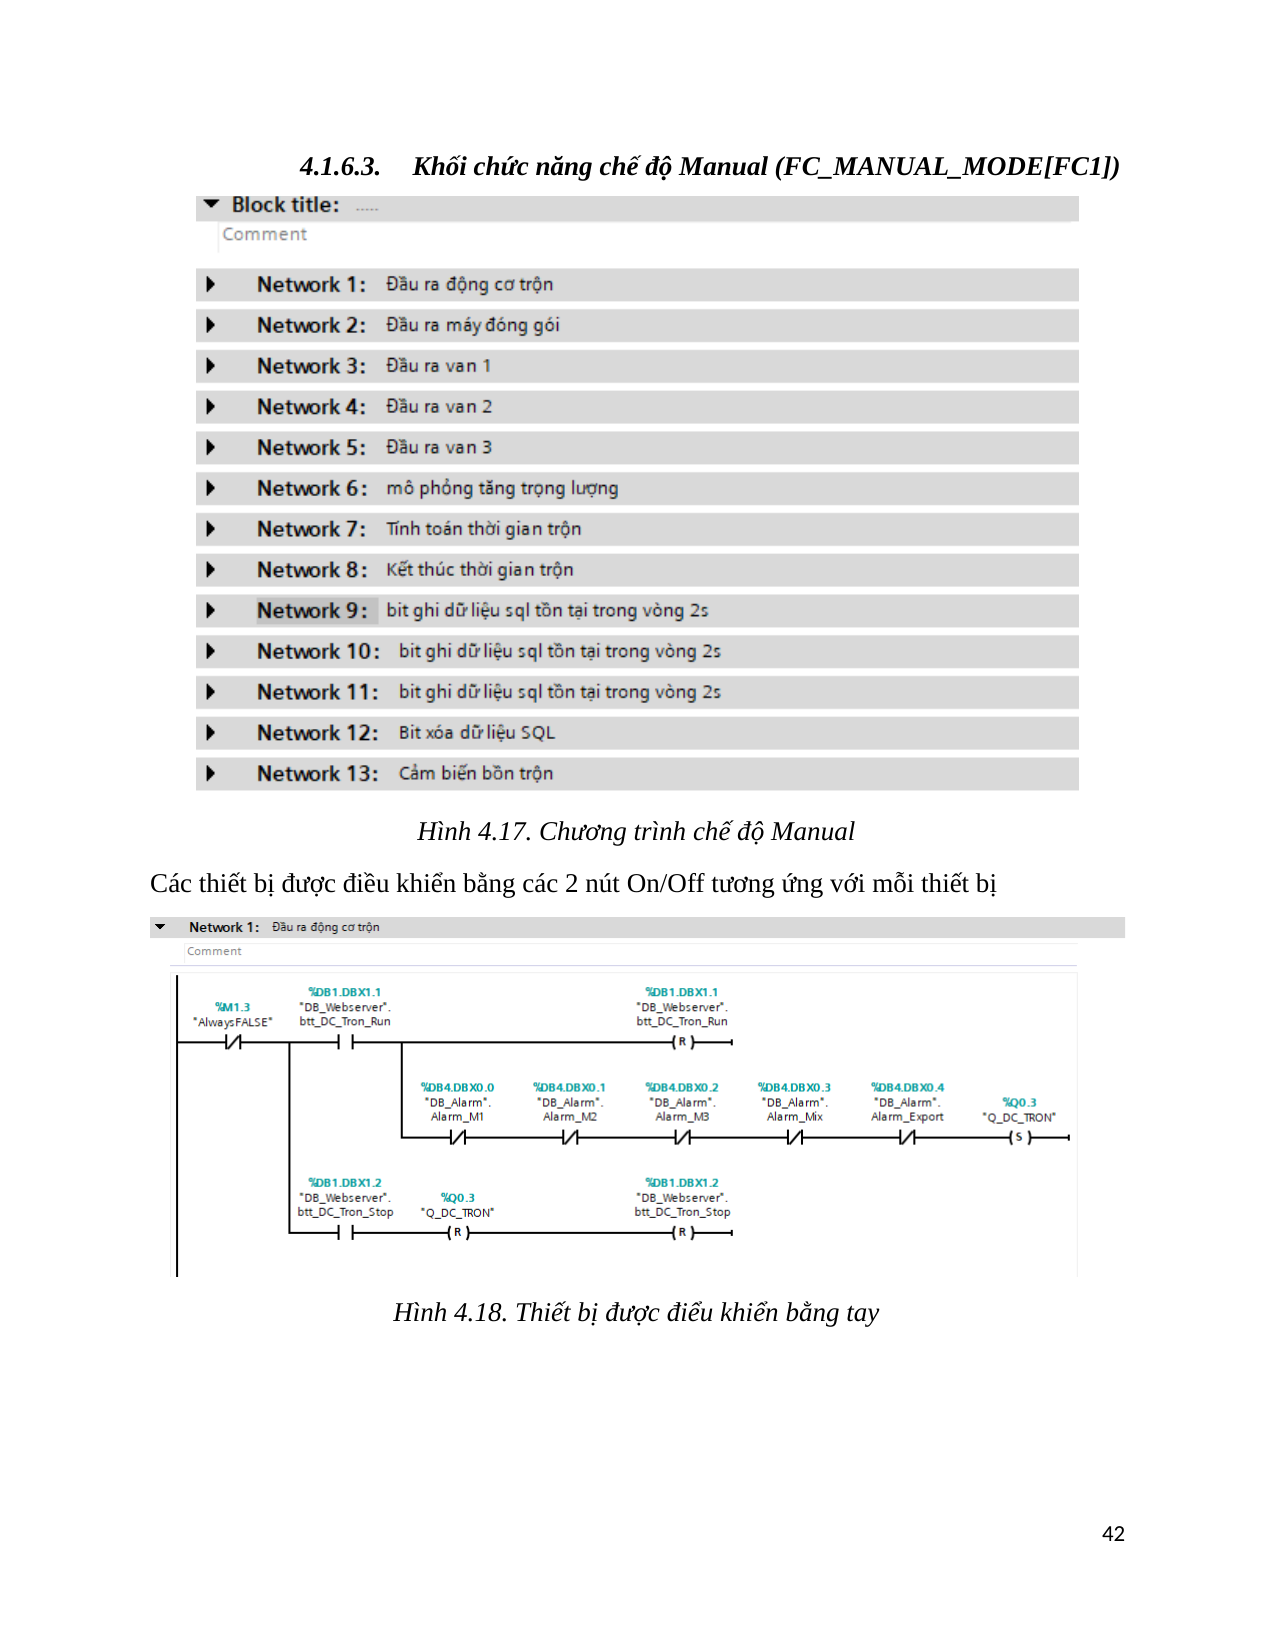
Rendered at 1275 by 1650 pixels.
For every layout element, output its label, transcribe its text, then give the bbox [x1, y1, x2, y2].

text Khối chức năng chế độ Manual (FC_MANUAL_MODE[FC1]) [300, 150, 1125, 181]
picture [150, 917, 1125, 1277]
text Các thiết bị được điều khiển bằng các 2 nút On/Off tương ứng với mỗi thiết bị [150, 867, 1125, 898]
picture [196, 196, 1079, 797]
text Hình 4.18. Thiết bị được điểu khiển bằng tay [150, 1296, 1125, 1327]
text Hình 4.17. Chương trình chế độ Manual [150, 815, 1125, 846]
